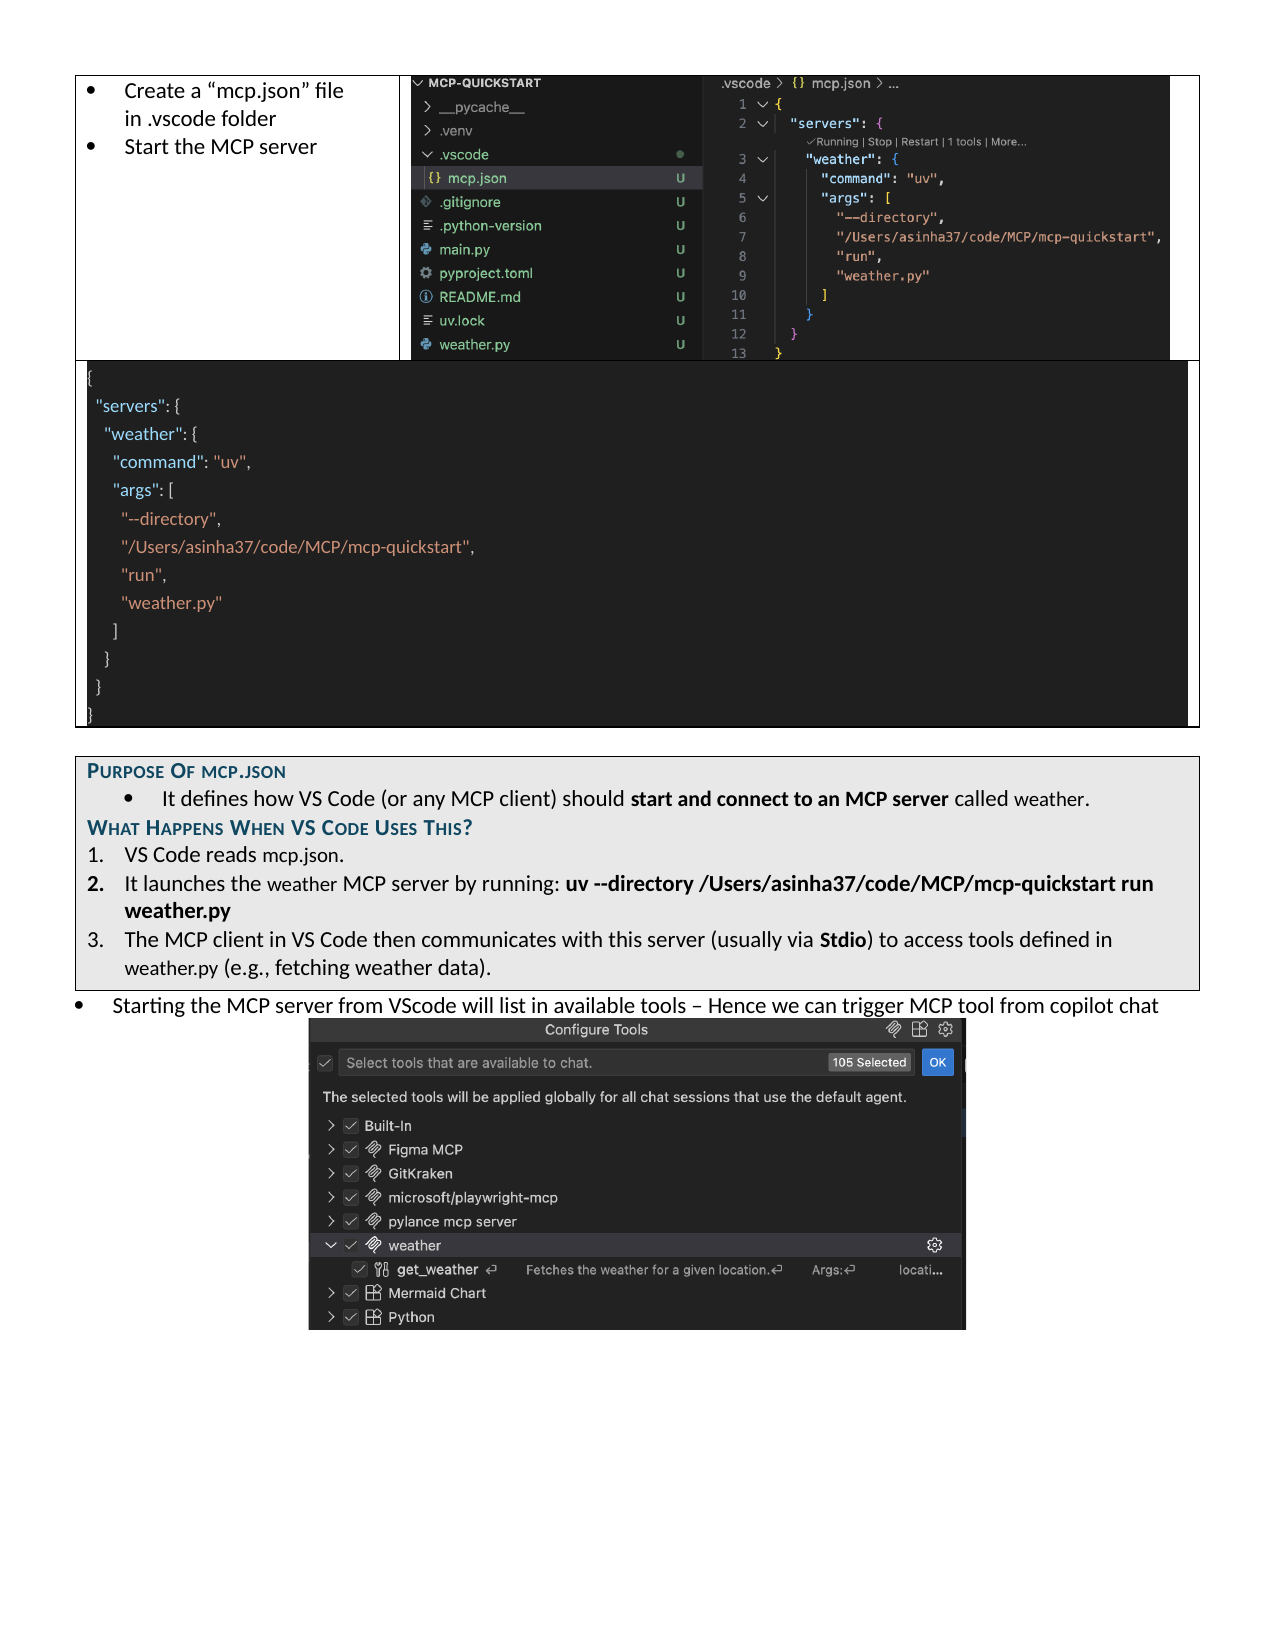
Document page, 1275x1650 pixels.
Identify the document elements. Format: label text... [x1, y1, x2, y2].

table_header Create a “mcp.json” file in .vscode folder Start the MCP server [76, 76, 399, 360]
table_header [400, 76, 411, 360]
table_header Purpose Of mcp.json It defines how VS Code (or any MCP client) should start and connect to an MCP server called weather. What Happens When VS Code Uses This? VS Code reads mcp.json. It launches the weather MCP server by running: uv --directory /Users/asinha37/code/MCP/mcp-quickstart run weather.py The MCP client in VS Code then communicates with this server (usually via Stdio) to access tools defined in weather.py (e.g., fetching weather data). [76, 757, 1199, 990]
picture [411, 76, 1170, 360]
table_header [1170, 76, 1199, 360]
list Starting the MCP server from VScode will list in available tools – Hence we can trigger MCP tool from copilot chat [75, 991, 1200, 1019]
picture [308, 1018, 967, 1330]
